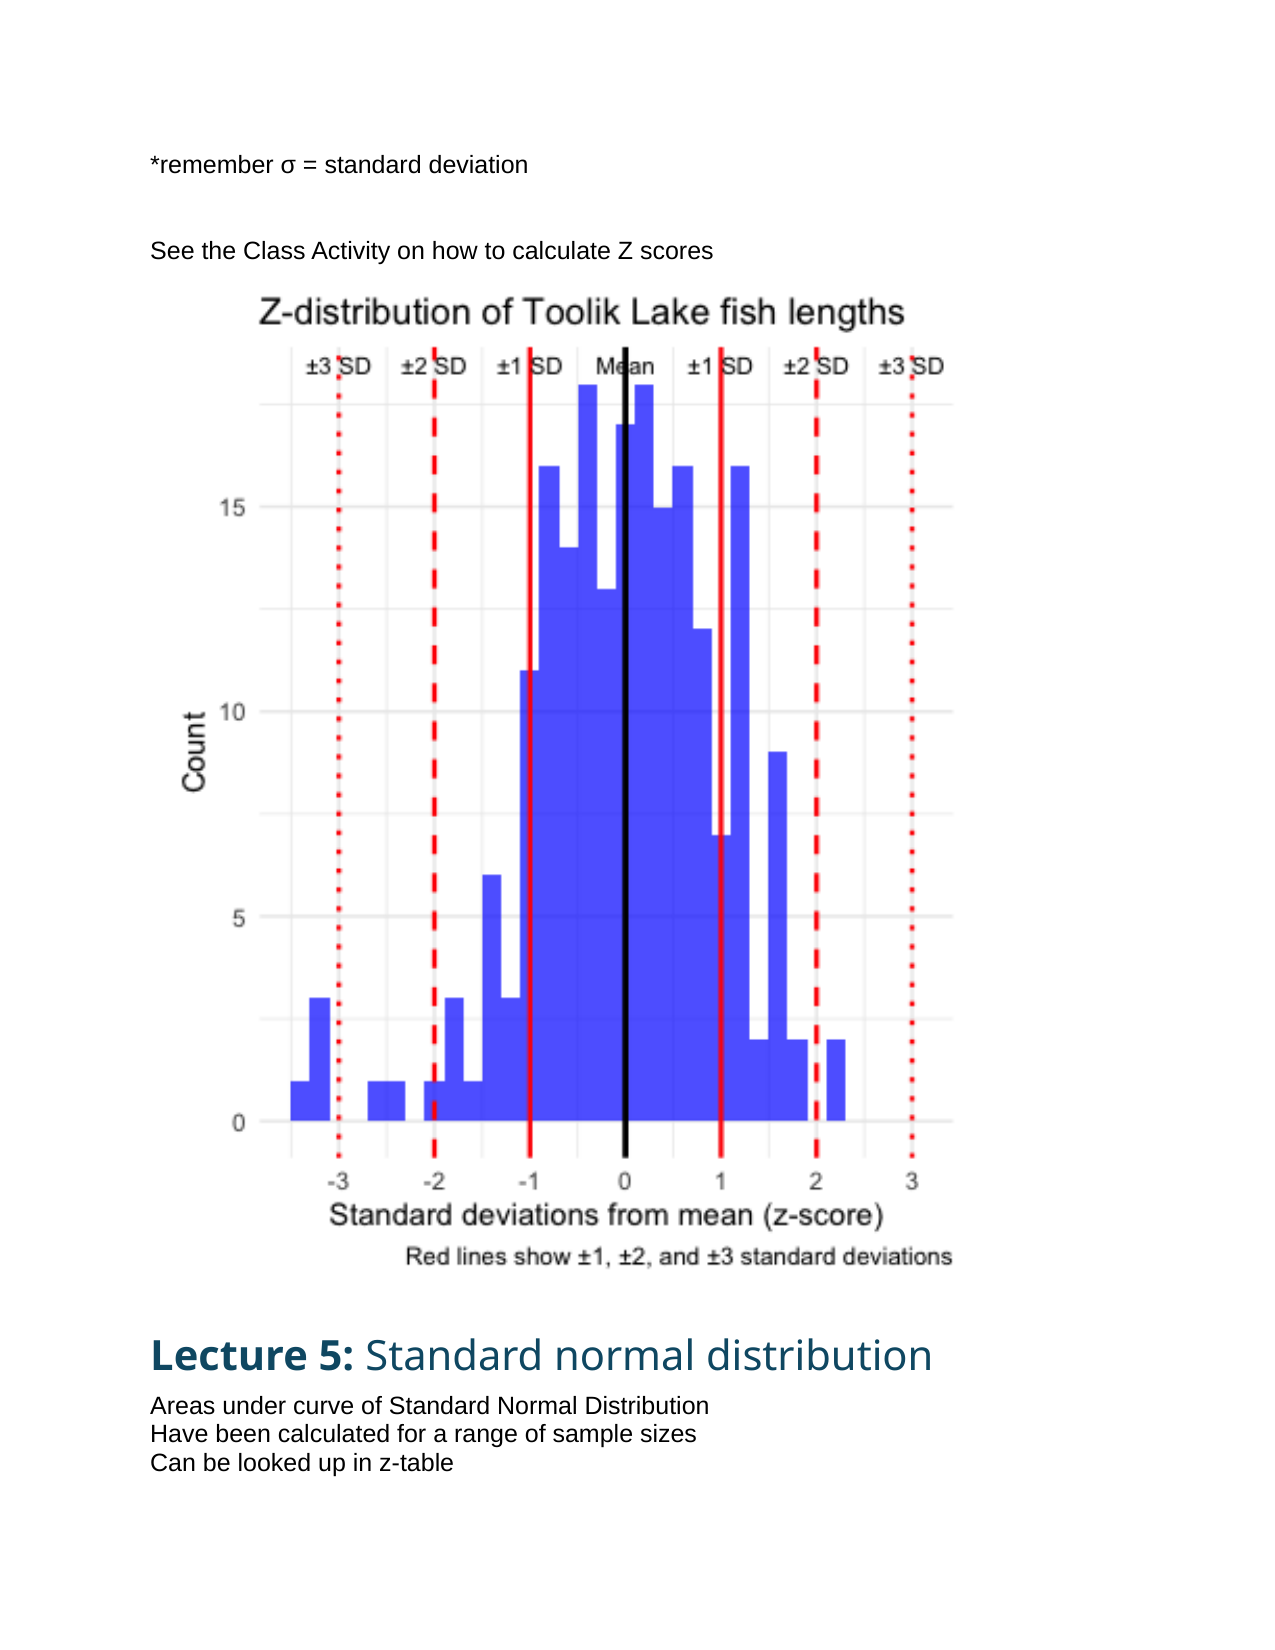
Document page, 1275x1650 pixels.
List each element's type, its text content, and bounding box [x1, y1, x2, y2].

picture [168, 283, 969, 1284]
subtitle Lecture 5: Standard normal distribution [150, 1326, 1125, 1382]
text See the Class Activity on how to calculate Z scores [150, 236, 1125, 265]
